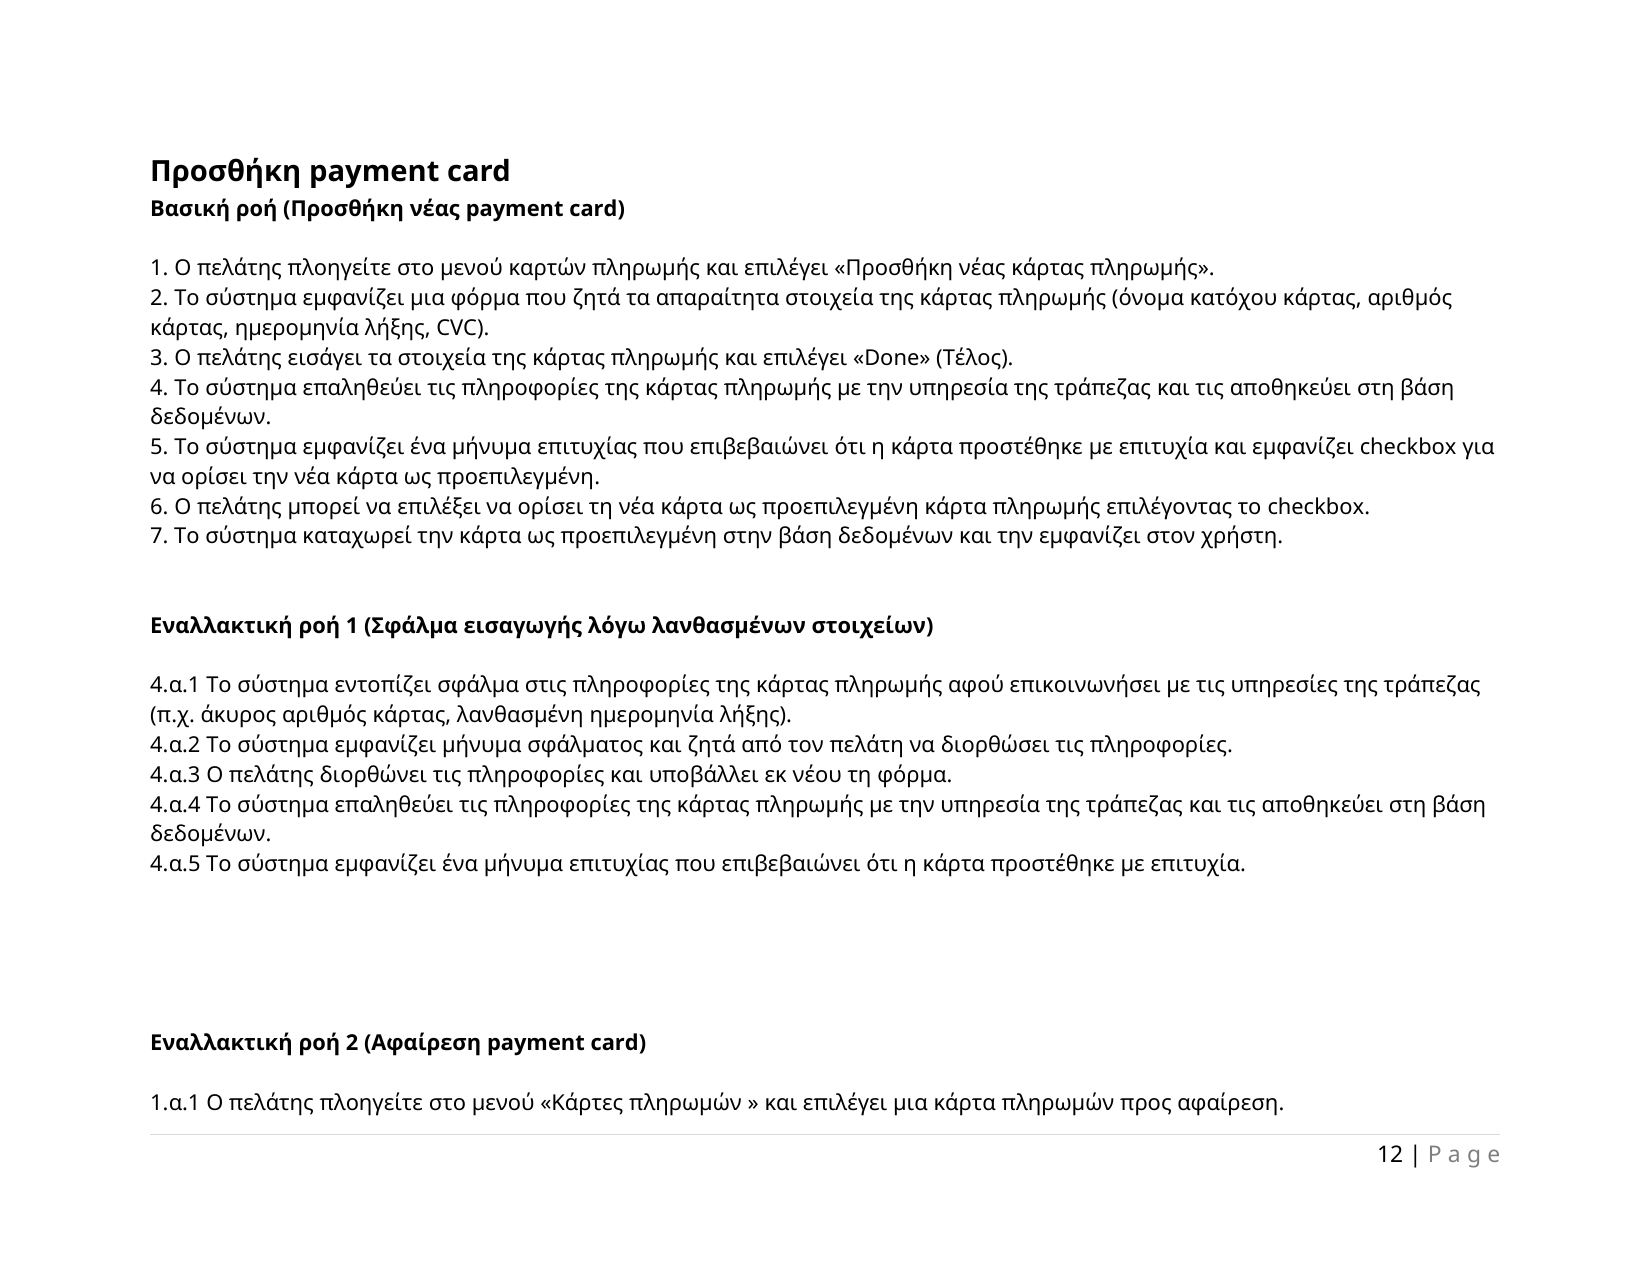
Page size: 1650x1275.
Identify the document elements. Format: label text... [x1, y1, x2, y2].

text 1. Ο πελάτης πλοηγείτε στο μενού καρτών πληρωμής και επιλέγει «Προσθήκη νέας κάρτας πληρωμής». [150, 252, 1500, 282]
text Εναλλακτική ροή 2 (Αφαίρεση payment card) [150, 1027, 1500, 1057]
text 1.α.1 Ο πελάτης πλοηγείτε στο μενού «Κάρτες πληρωμών » και επιλέγει μια κάρτα πληρωμών προς αφαίρεση. [150, 1087, 1500, 1116]
text Εναλλακτική ροή 1 (Σφάλμα εισαγωγής λόγω λανθασμένων στοιχείων) [150, 610, 1500, 640]
text 4.α.3 Ο πελάτης διορθώνει τις πληροφορίες και υποβάλλει εκ νέου τη φόρμα. [150, 759, 1500, 789]
text 4. Το σύστημα επαληθεύει τις πληροφορίες της κάρτας πληρωμής με την υπηρεσία της τράπεζας και τις αποθηκεύει στη βάση δεδομένων. [150, 372, 1500, 431]
text 4.α.5 Το σύστημα εμφανίζει ένα μήνυμα επιτυχίας που επιβεβαιώνει ότι η κάρτα προστέθηκε με επιτυχία. [150, 848, 1500, 878]
text 7. Το σύστημα καταχωρεί την κάρτα ως προεπιλεγμένη στην βάση δεδομένων και την εμφανίζει στον χρήστη. [150, 521, 1500, 550]
text 4.α.2 Το σύστημα εμφανίζει μήνυμα σφάλματος και ζητά από τον πελάτη να διορθώσει τις πληροφορίες. [150, 729, 1500, 759]
text 6. Ο πελάτης μπορεί να επιλέξει να ορίσει τη νέα κάρτα ως προεπιλεγμένη κάρτα πληρωμής επιλέγοντας το checkbox. [150, 491, 1500, 521]
subtitle Προσθήκη payment card [150, 150, 1500, 190]
text Βασική ροή (Προσθήκη νέας payment card) [150, 193, 1500, 223]
text 4.α.1 Το σύστημα εντοπίζει σφάλμα στις πληροφορίες της κάρτας πληρωμής αφού επικοινωνήσει με τις υπηρεσίες της τράπεζας (π.χ. άκυρος αριθμός κάρτας, λανθασμένη ημερομηνία λήξης). [150, 669, 1500, 729]
text 4.α.4 Το σύστημα επαληθεύει τις πληροφορίες της κάρτας πληρωμής με την υπηρεσία της τράπεζας και τις αποθηκεύει στη βάση δεδομένων. [150, 789, 1500, 848]
text 3. Ο πελάτης εισάγει τα στοιχεία της κάρτας πληρωμής και επιλέγει «Done» (Τέλος). [150, 342, 1500, 372]
text 2. Το σύστημα εμφανίζει μια φόρμα που ζητά τα απαραίτητα στοιχεία της κάρτας πληρωμής (όνομα κατόχου κάρτας, αριθμός κάρτας, ημερομηνία λήξης, CVC). [150, 282, 1500, 342]
text 5. Το σύστημα εμφανίζει ένα μήνυμα επιτυχίας που επιβεβαιώνει ότι η κάρτα προστέθηκε με επιτυχία και εμφανίζει checkbox για να ορίσει την νέα κάρτα ως προεπιλεγμένη. [150, 431, 1500, 491]
